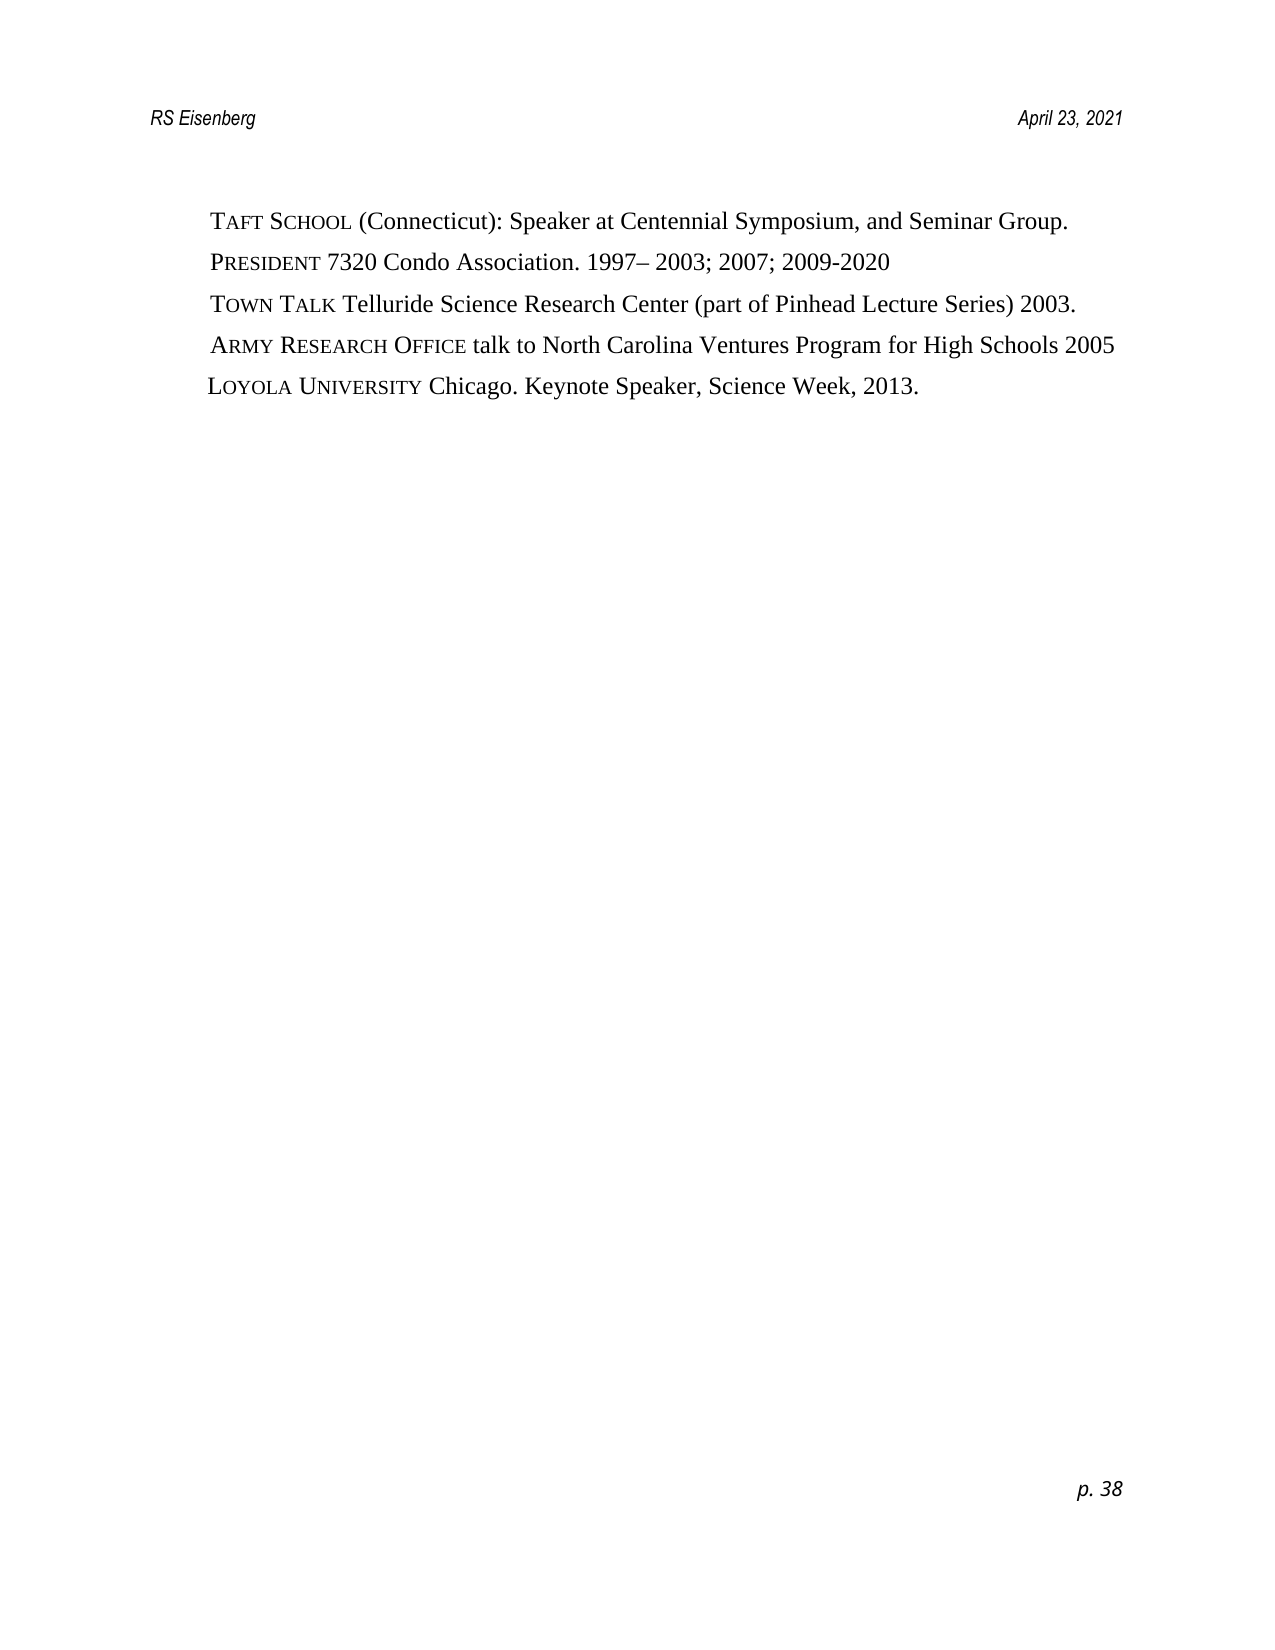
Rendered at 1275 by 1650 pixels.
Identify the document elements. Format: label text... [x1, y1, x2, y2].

text Loyola University Chicago. Keynote Speaker, Science Week, 2013. [207, 371, 1125, 400]
text Army Research Office talk to North Carolina Ventures Program for High Schools 2005 [210, 330, 1125, 359]
text President 7320 Condo Association. 1997– 2003; 2007; 2009-2020 [210, 247, 1125, 276]
text Town Talk Telluride Science Research Center (part of Pinhead Lecture Series) 2003. [210, 289, 1125, 317]
text Taft School (Connecticut): Speaker at Centennial Symposium, and Seminar Group. [210, 206, 1125, 235]
